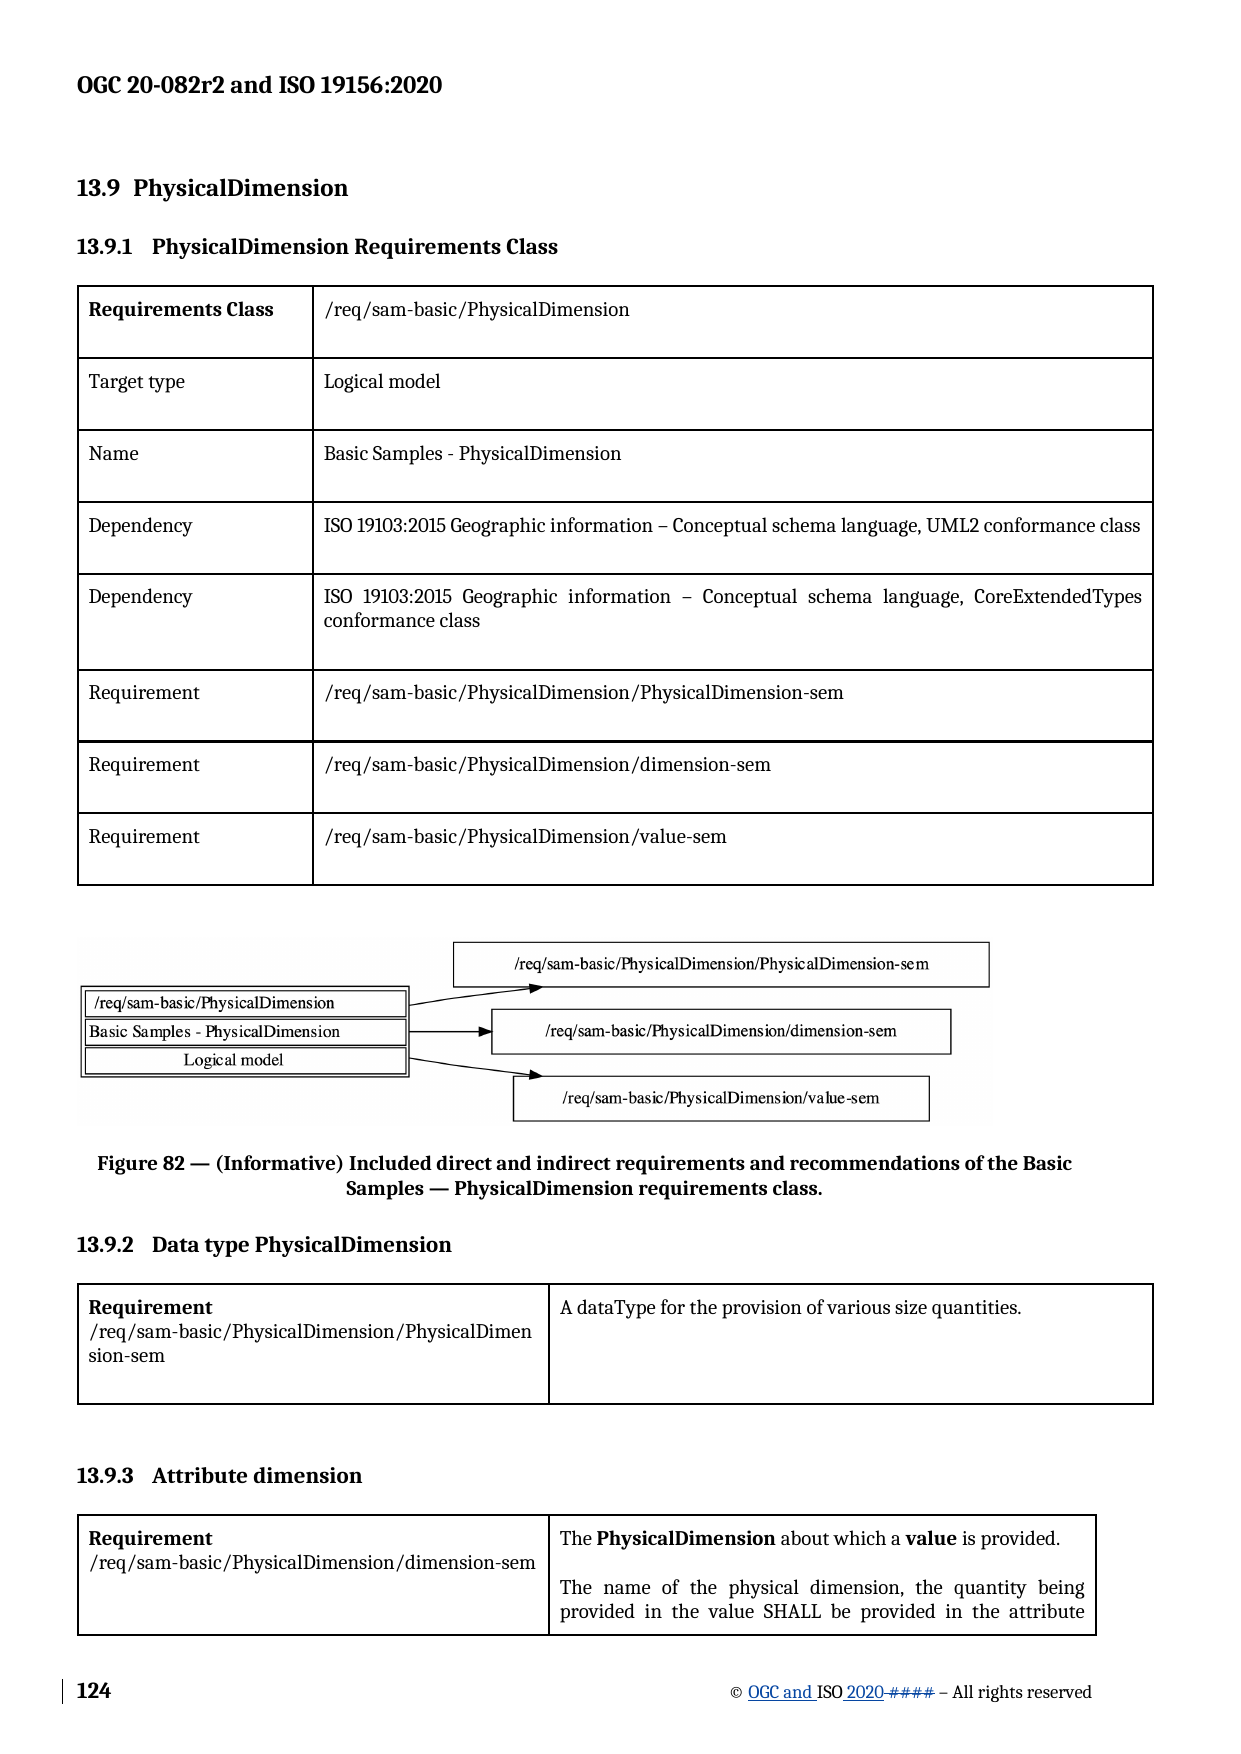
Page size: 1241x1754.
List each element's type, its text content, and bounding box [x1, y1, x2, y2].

subtitle Attribute dimension [77, 1463, 1092, 1489]
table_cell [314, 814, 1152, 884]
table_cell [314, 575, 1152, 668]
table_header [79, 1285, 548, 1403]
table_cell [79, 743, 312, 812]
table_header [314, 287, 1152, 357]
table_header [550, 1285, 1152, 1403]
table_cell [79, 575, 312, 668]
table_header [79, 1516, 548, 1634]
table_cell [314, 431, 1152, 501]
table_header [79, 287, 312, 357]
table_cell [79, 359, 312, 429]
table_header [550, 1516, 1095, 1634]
subtitle Data type PhysicalDimension [77, 1232, 1092, 1258]
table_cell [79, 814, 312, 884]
subtitle PhysicalDimension Requirements Class [77, 234, 1092, 260]
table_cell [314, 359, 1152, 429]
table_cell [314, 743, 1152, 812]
subtitle PhysicalDimension [77, 174, 1092, 203]
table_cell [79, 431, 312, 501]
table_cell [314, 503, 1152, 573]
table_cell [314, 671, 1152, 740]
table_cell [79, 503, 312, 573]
text Figure 82 — (Informative) Included direct and indirect requirements and recommendations of the Basic Samples — PhysicalDimension requirements class. [77, 1151, 1092, 1201]
picture [76, 937, 994, 1126]
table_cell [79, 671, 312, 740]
